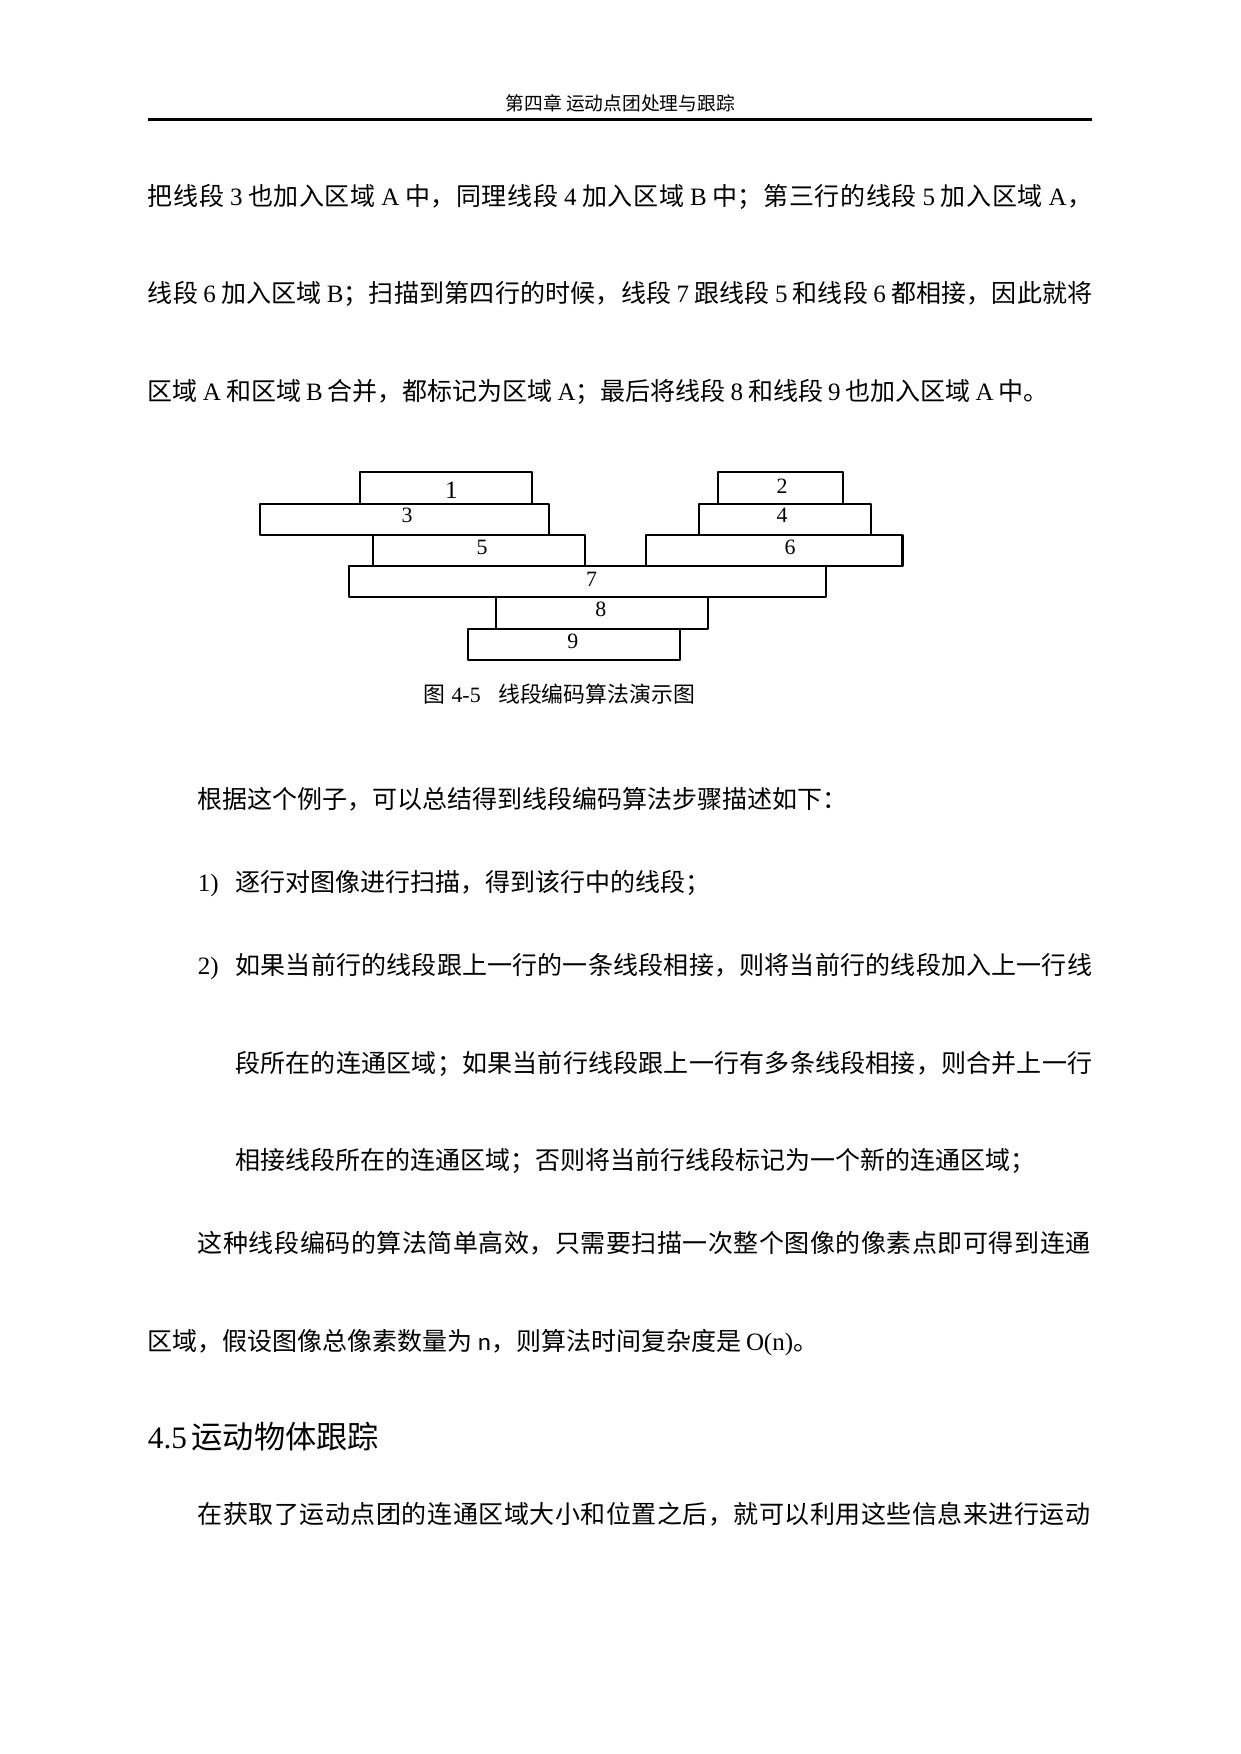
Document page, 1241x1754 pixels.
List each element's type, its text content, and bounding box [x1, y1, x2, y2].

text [148, 1480, 1092, 1545]
list 运动物体跟踪 [148, 1403, 1092, 1468]
list 如果当前行的线段跟上一行的一条线段相接，则将当前行的线段加入上一行线段所在的连通区域；如果当前行线段跟上一行有多条线段相接，则合并上一行相接线段所在的连通区域；否则将当前行线段标记为一个新的连通区域； [198, 931, 1092, 1191]
list 逐行对图像进行扫描，得到该行中的线段； [198, 848, 1092, 913]
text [148, 162, 1092, 422]
text 这种线段编码的算法简单高效，只需要扫描一次整个图像的像素点即可得到连通区域，假设图像总像素数量为n，则算法时间复杂度是O(n)。 [148, 1209, 1092, 1372]
text 根据这个例子，可以总结得到线段编码算法步骤描述如下： [148, 440, 1092, 830]
